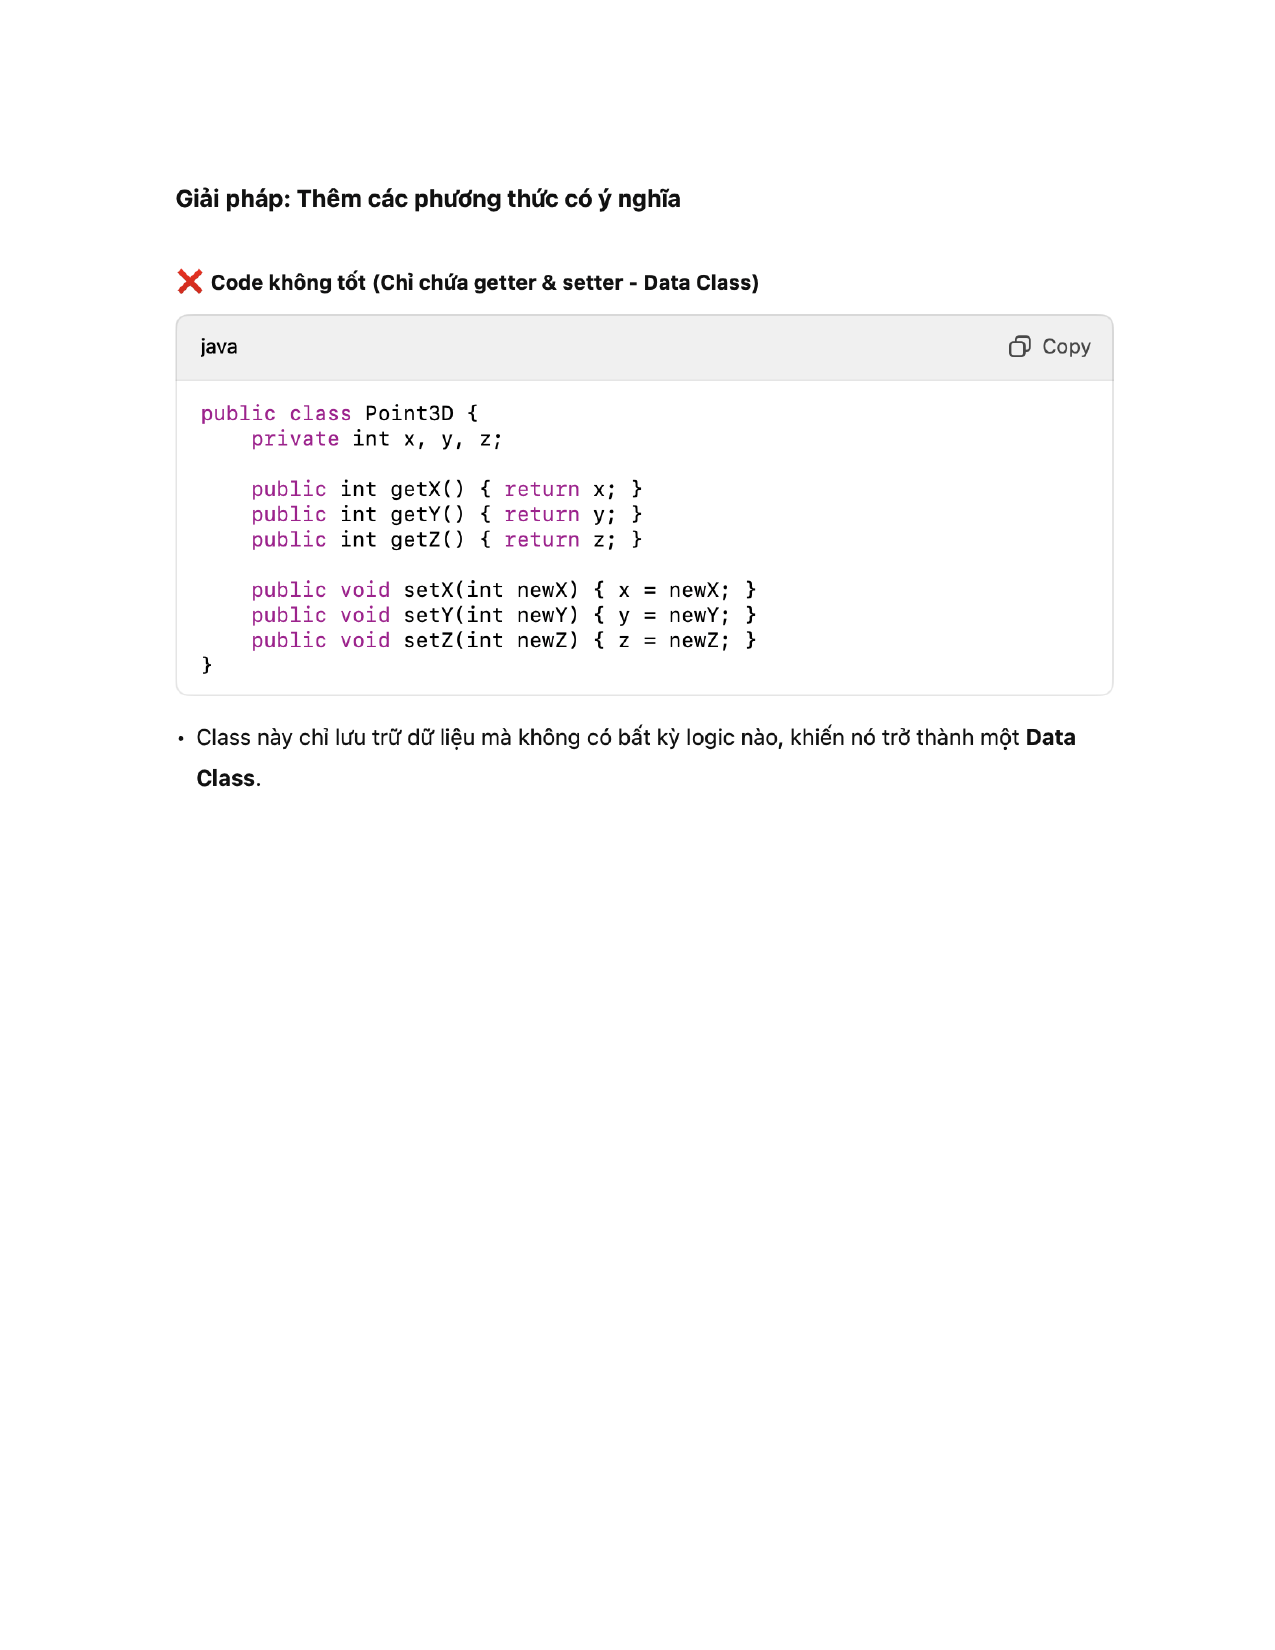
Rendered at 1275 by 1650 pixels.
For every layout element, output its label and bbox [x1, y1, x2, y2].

picture [150, 150, 1125, 806]
